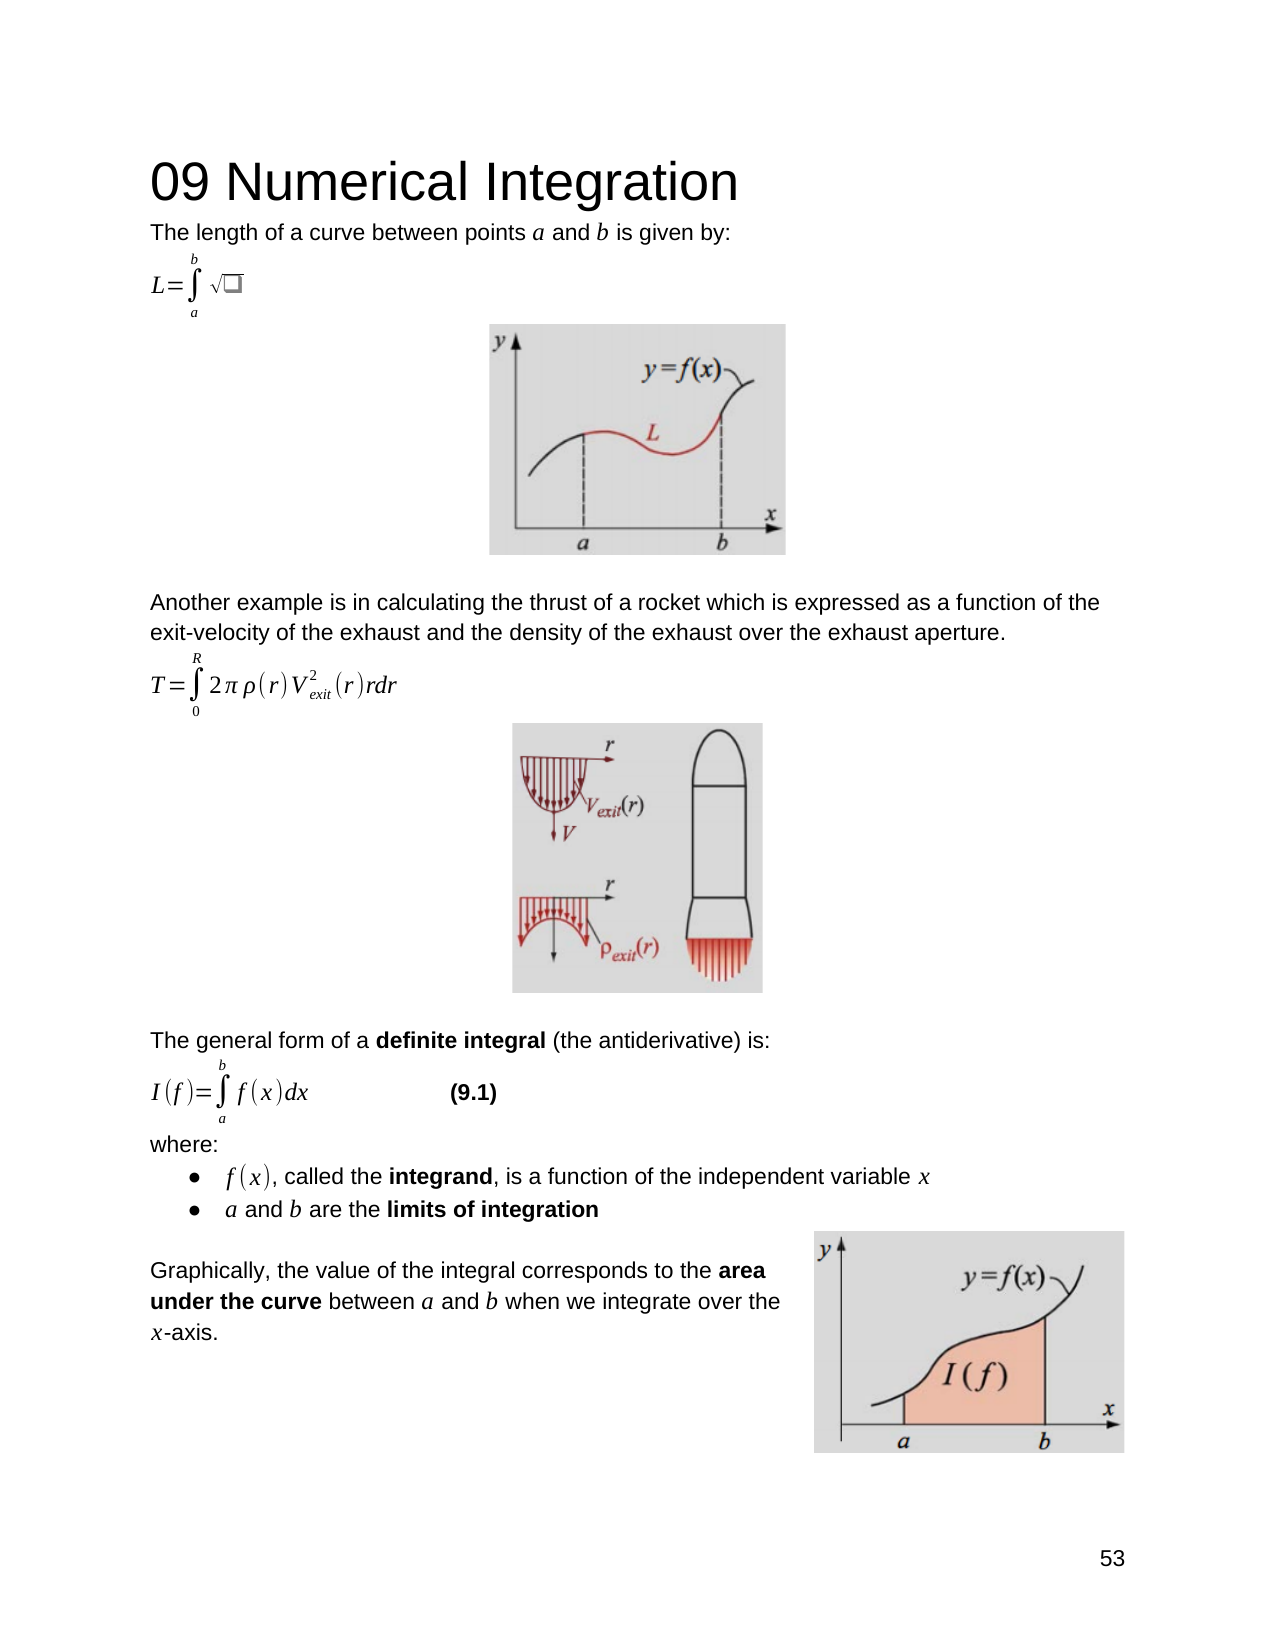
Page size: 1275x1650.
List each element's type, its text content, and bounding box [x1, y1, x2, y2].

picture [512, 723, 763, 993]
text Graphically, the value of the integral corresponds to the area under the curve between and when we integrate over the -axis. [150, 1257, 814, 1346]
list , called the integrand, is a function of the independent variable [187, 1162, 1125, 1192]
list and are the limits of integration [187, 1195, 1125, 1223]
text Another example is in calculating the thrust of a rocket which is expressed as a function of the exit-velocity of the exhaust and the density of the exhaust over the exhaust aperture. [150, 589, 1125, 645]
text where: [150, 1131, 1125, 1158]
text (9.1) [150, 1057, 1125, 1127]
picture [814, 1231, 1125, 1453]
picture [489, 324, 786, 555]
title 09 Numerical Integration [150, 150, 1125, 212]
text The length of a curve between points and is given by: [150, 218, 1125, 246]
text The general form of a definite integral (the antiderivative) is: [150, 1027, 1125, 1053]
